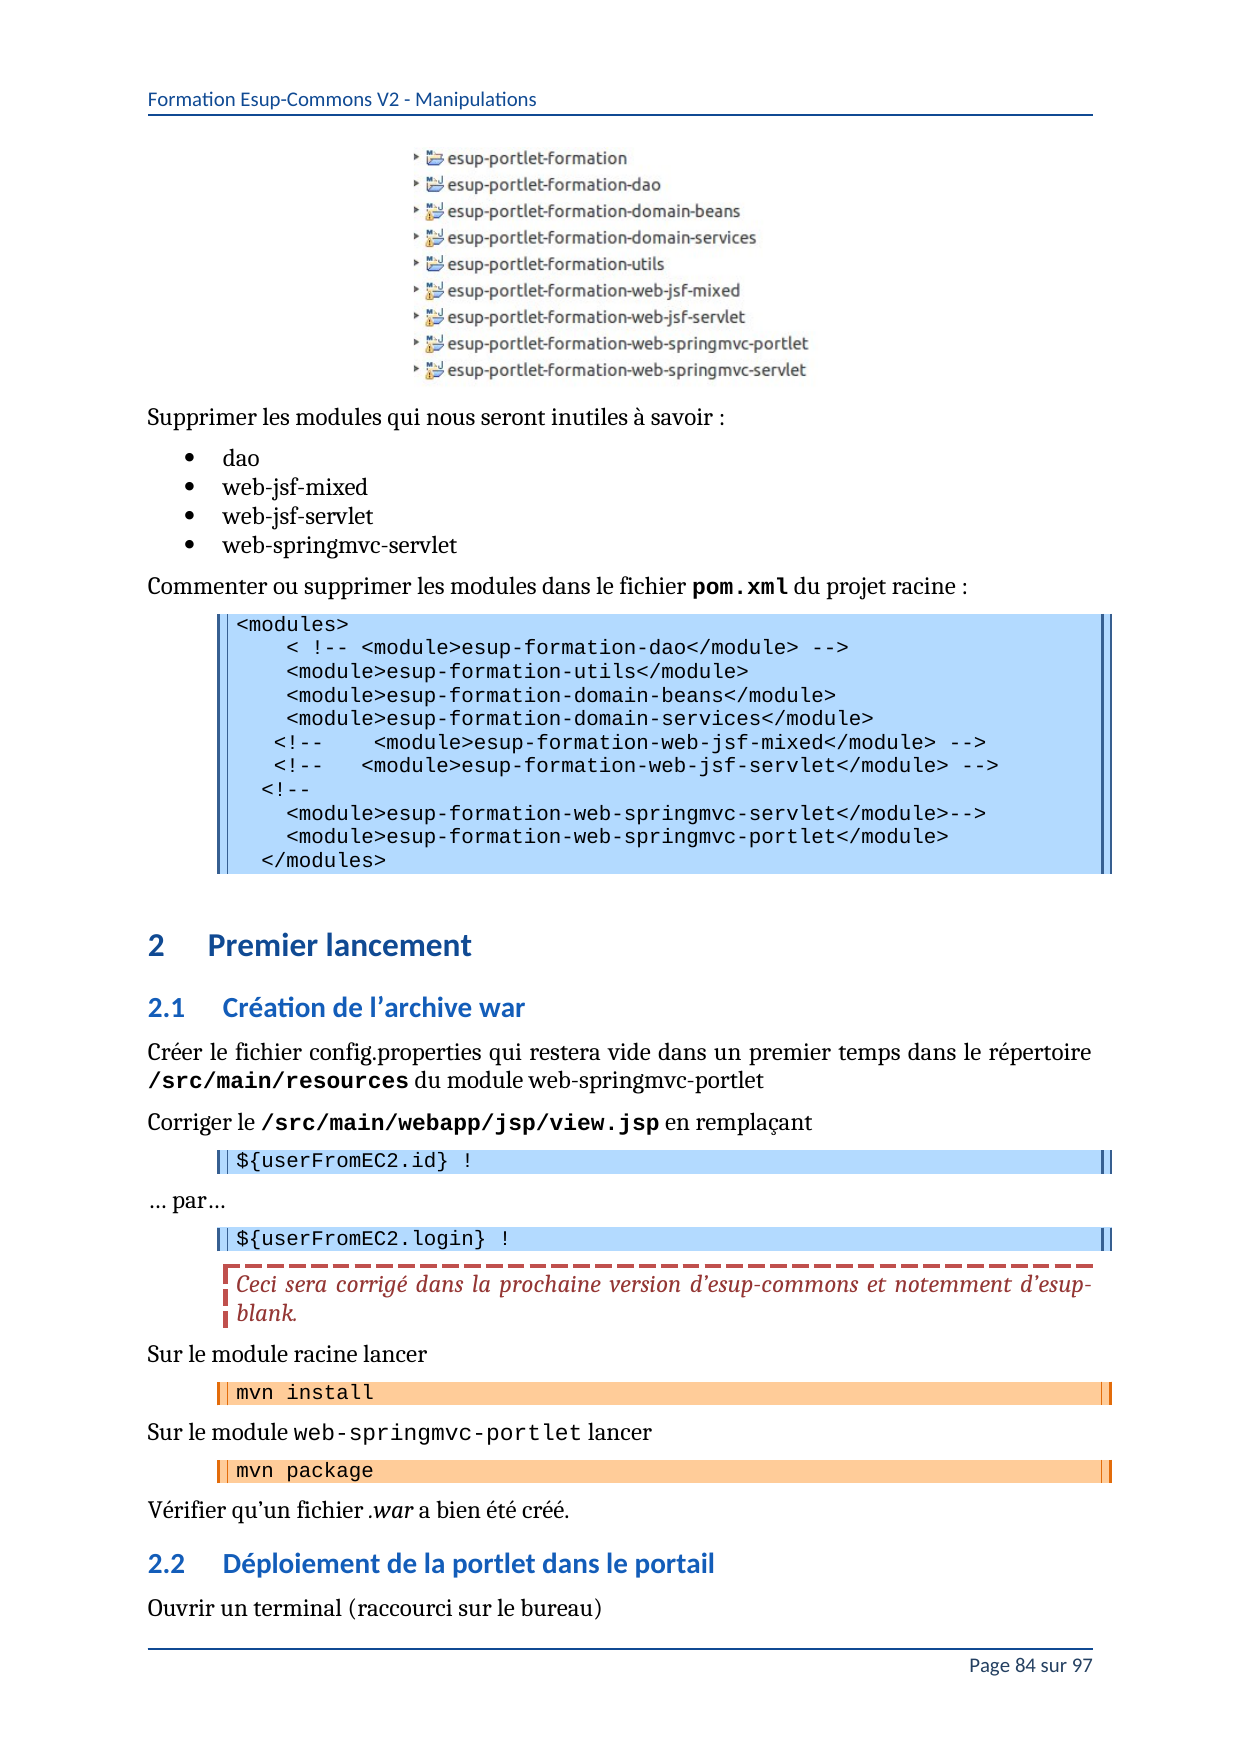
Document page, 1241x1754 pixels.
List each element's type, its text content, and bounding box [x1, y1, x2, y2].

text <module>esup-formation-domain-services</module> [228, 708, 1101, 732]
text <!-- [228, 779, 1101, 803]
text Créer le fichier config.properties qui restera vide dans un premier temps dans le répertoire /src/main/resources du module web-springmvc-portlet [148, 1038, 1093, 1096]
text <module>esup-formation-web-springmvc-servlet</module>--> [228, 803, 1101, 826]
text Supprimer les modules qui nous seront inutiles à savoir : [148, 403, 1093, 432]
text mvn install [228, 1382, 1101, 1405]
text … par… [148, 1186, 1093, 1215]
text ${userFromEC2.login} ! [217, 1227, 1103, 1251]
list web-jsf-servlet [185, 502, 1093, 531]
text <modules> [228, 614, 1101, 637]
text </modules> [228, 850, 1101, 874]
list web-jsf-mixed [185, 473, 1093, 502]
text ${userFromEC2.id} ! [228, 1150, 1101, 1174]
text Commenter ou supprimer les modules dans le fichier pom.xml du projet racine : [148, 572, 1093, 601]
text <module>esup-formation-web-springmvc-portlet</module> [228, 826, 1101, 850]
text <module>esup-formation-utils</module> [228, 661, 1101, 684]
text < !-- <module>esup-formation-dao</module> --> [228, 637, 1101, 661]
list dao [185, 444, 1093, 473]
subtitle Création de l’archive war [148, 989, 1093, 1025]
text Vérifier qu’un fichier .war a bien été créé. [148, 1496, 1093, 1524]
text <!-- <module>esup-formation-web-jsf-mixed</module> --> [228, 732, 1101, 756]
text mvn package [228, 1460, 1101, 1483]
subtitle Premier lancement [148, 924, 1093, 964]
text Ouvrir un terminal (raccourci sur le bureau) [148, 1593, 1093, 1622]
text Corriger le /src/main/webapp/jsp/view.jsp en remplaçant [148, 1108, 1093, 1138]
text Sur le module web-springmvc-portlet lancer [148, 1418, 1093, 1447]
text <!-- <module>esup-formation-web-jsf-servlet</module> --> [228, 756, 1101, 779]
text Ceci sera corrigé dans la prochaine version d’esup-commons et notemment d’esup-blank. [223, 1264, 1093, 1328]
picture [413, 147, 827, 391]
list web-springmvc-servlet [185, 531, 1093, 559]
subtitle Déploiement de la portlet dans le portail [148, 1545, 1093, 1581]
text Sur le module racine lancer [148, 1340, 1093, 1369]
text <module>esup-formation-domain-beans</module> [228, 684, 1101, 708]
